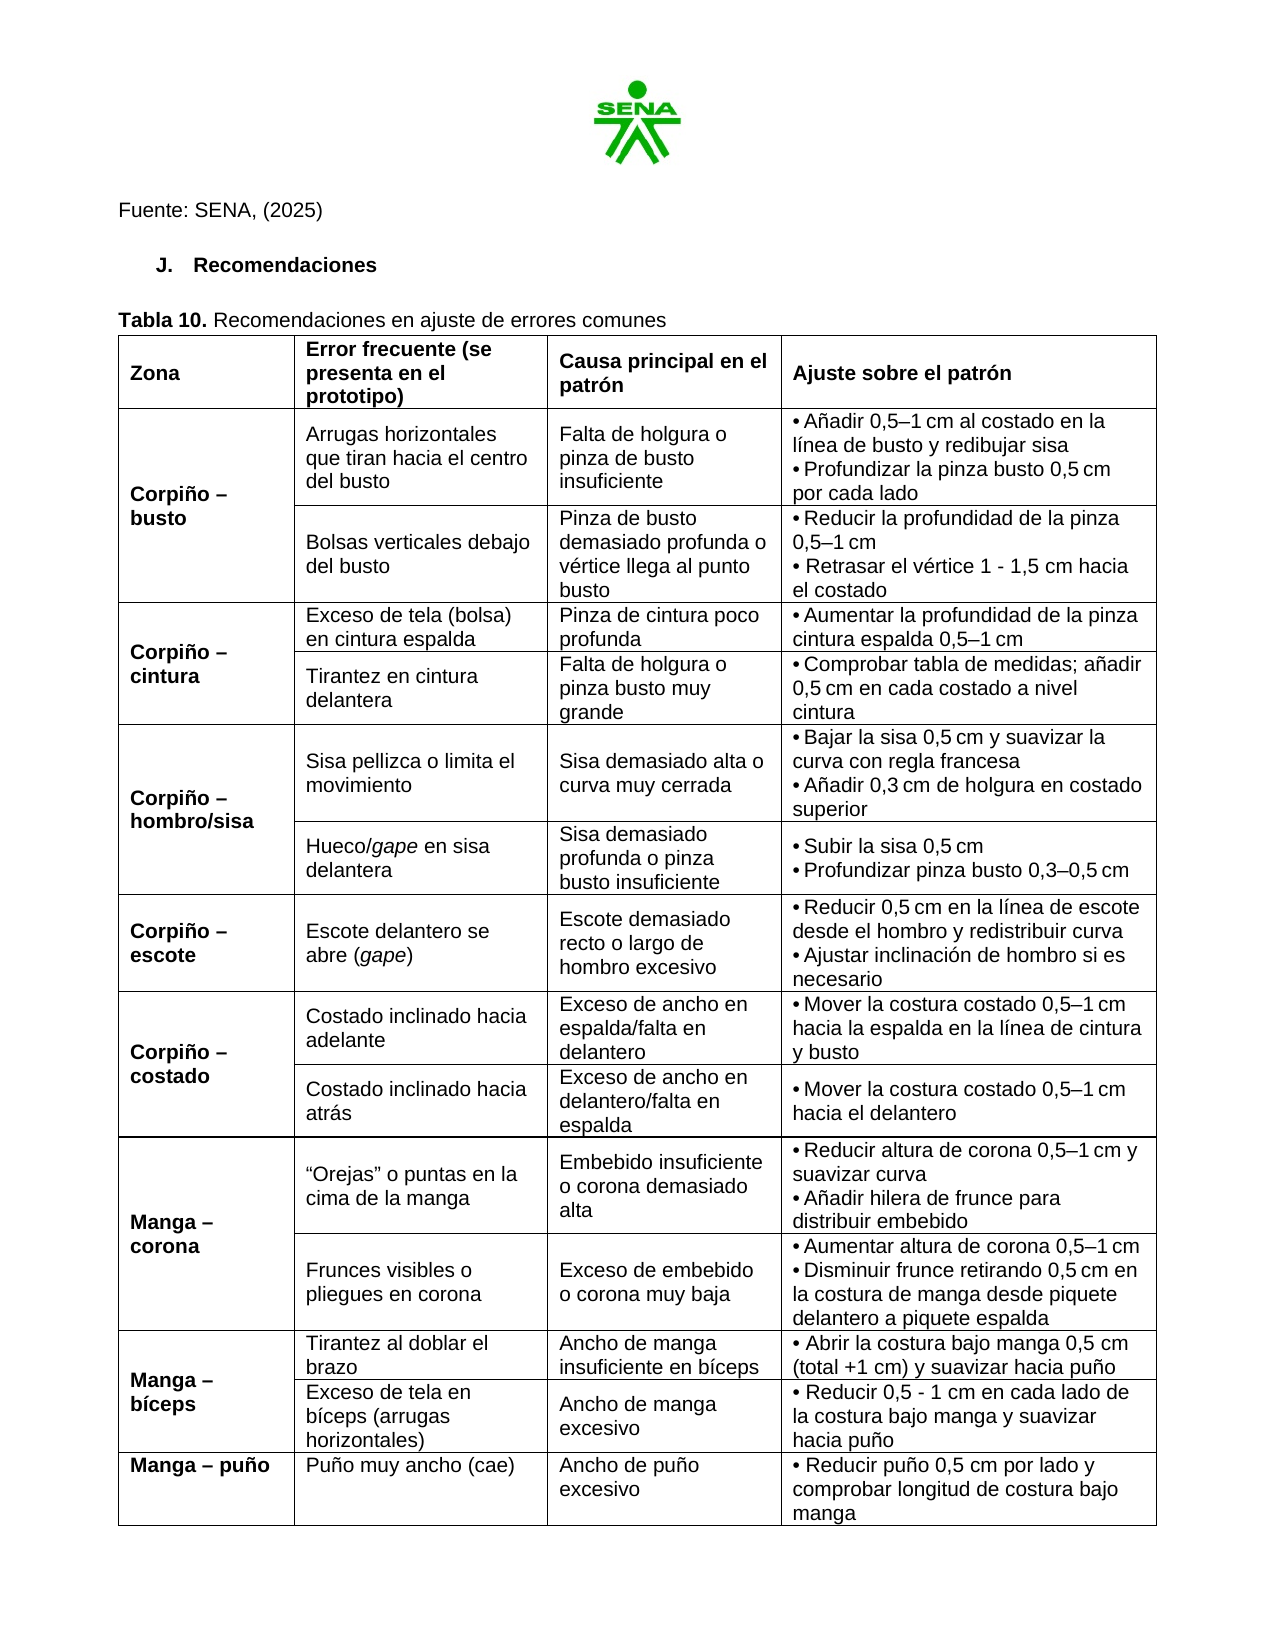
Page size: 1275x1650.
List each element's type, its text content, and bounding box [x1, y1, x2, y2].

picture [588, 75, 687, 172]
table_cell Embebido insuficiente o corona demasiado alta [548, 1138, 781, 1233]
table_cell Manga – corona [119, 1138, 294, 1330]
table_cell • Aumentar altura de corona 0,5–1 cm • Disminuir frunce retirando 0,5 cm en la costura de manga desde piquete delantero a piquete espalda [782, 1234, 1156, 1330]
table_cell Puño muy ancho (cae) [295, 1453, 547, 1525]
table_cell Falta de holgura o pinza busto muy grande [548, 652, 781, 724]
table_cell Corpiño – costado [119, 992, 294, 1136]
table_cell Tirantez al doblar el brazo [295, 1331, 547, 1379]
table_cell Costado inclinado hacia adelante [295, 992, 547, 1063]
table_cell • Reducir 0,5 cm en la línea de escote desde el hombro y redistribuir curva • Ajustar inclinación de hombro si es necesario [782, 895, 1156, 991]
table_cell Corpiño – hombro/sisa [119, 725, 294, 894]
table_cell “Orejas” o puntas en la cima de la manga [295, 1138, 547, 1233]
table_cell Sisa demasiado profunda o pinza busto insuficiente [548, 822, 781, 894]
table_cell Corpiño – busto [119, 409, 294, 602]
table_cell Arrugas horizontales que tiran hacia el centro del busto [295, 409, 547, 505]
table_cell Pinza de busto demasiado profunda o vértice llega al punto busto [548, 506, 781, 602]
table_cell Corpiño – escote [119, 895, 294, 991]
table_cell Pinza de cintura poco profunda [548, 603, 781, 651]
table_cell Corpiño – cintura [119, 603, 294, 724]
text Fuente: SENA, (2025) [118, 198, 1157, 222]
table_cell • Aumentar la profundidad de la pinza cintura espalda 0,5–1 cm [782, 603, 1156, 651]
table_cell • Mover la costura costado 0,5–1 cm hacia la espalda en la línea de cintura y busto [782, 992, 1156, 1063]
table_cell • Bajar la sisa 0,5 cm y suavizar la curva con regla francesa • Añadir 0,3 cm de holgura en costado superior [782, 725, 1156, 821]
table_cell Bolsas verticales debajo del busto [295, 506, 547, 602]
table_cell Exceso de ancho en delantero/falta en espalda [548, 1065, 781, 1136]
table_cell Escote demasiado recto o largo de hombro excesivo [548, 895, 781, 991]
list Recomendaciones [156, 253, 1157, 277]
table_cell • Comprobar tabla de medidas; añadir 0,5 cm en cada costado a nivel cintura [782, 652, 1156, 724]
table_cell • Reducir 0,5 - 1 cm en cada lado de la costura bajo manga y suavizar hacia puño [782, 1380, 1156, 1452]
table_cell Manga – puño [119, 1453, 294, 1525]
table_cell Tirantez en cintura delantera [295, 652, 547, 724]
table_header Causa principal en el patrón [548, 336, 781, 408]
table_cell • Mover la costura costado 0,5–1 cm hacia el delantero [782, 1065, 1156, 1136]
table_cell Sisa pellizca o limita el movimiento [295, 725, 547, 821]
table_cell • Reducir puño 0,5 cm por lado y comprobar longitud de costura bajo manga [782, 1453, 1156, 1525]
table_header Error frecuente (se presenta en el prototipo) [295, 336, 547, 408]
table_cell Escote delantero se abre (gape) [295, 895, 547, 991]
table_cell • Añadir 0,5–1 cm al costado en la línea de busto y redibujar sisa • Profundizar la pinza busto 0,5 cm por cada lado [782, 409, 1156, 505]
table_cell Falta de holgura o pinza de busto insuficiente [548, 409, 781, 505]
table_cell • Abrir la costura bajo manga 0,5 cm (total +1 cm) y suavizar hacia puño [782, 1331, 1156, 1379]
text Tabla 10. Recomendaciones en ajuste de errores comunes [118, 308, 1157, 332]
table_cell Exceso de ancho en espalda/falta en delantero [548, 992, 781, 1063]
table_cell Sisa demasiado alta o curva muy cerrada [548, 725, 781, 821]
table_cell Exceso de tela en bíceps (arrugas horizontales) [295, 1380, 547, 1452]
table_cell Hueco/gape en sisa delantera [295, 822, 547, 894]
table_cell • Subir la sisa 0,5 cm • Profundizar pinza busto 0,3–0,5 cm [782, 822, 1156, 894]
table_cell Ancho de manga excesivo [548, 1380, 781, 1452]
table_cell Exceso de embebido o corona muy baja [548, 1234, 781, 1330]
table_cell Costado inclinado hacia atrás [295, 1065, 547, 1136]
table_cell Frunces visibles o pliegues en corona [295, 1234, 547, 1330]
table_cell • Reducir altura de corona 0,5–1 cm y suavizar curva • Añadir hilera de frunce para distribuir embebido [782, 1138, 1156, 1233]
table_cell Ancho de puño excesivo [548, 1453, 781, 1525]
table_cell • Reducir la profundidad de la pinza 0,5–1 cm • Retrasar el vértice 1 - 1,5 cm hacia el costado [782, 506, 1156, 602]
table_cell Ancho de manga insuficiente en bíceps [548, 1331, 781, 1379]
table_cell Manga – bíceps [119, 1331, 294, 1452]
table_header Zona [119, 336, 294, 408]
table_header Ajuste sobre el patrón [782, 336, 1156, 408]
table_cell Exceso de tela (bolsa) en cintura espalda [295, 603, 547, 651]
